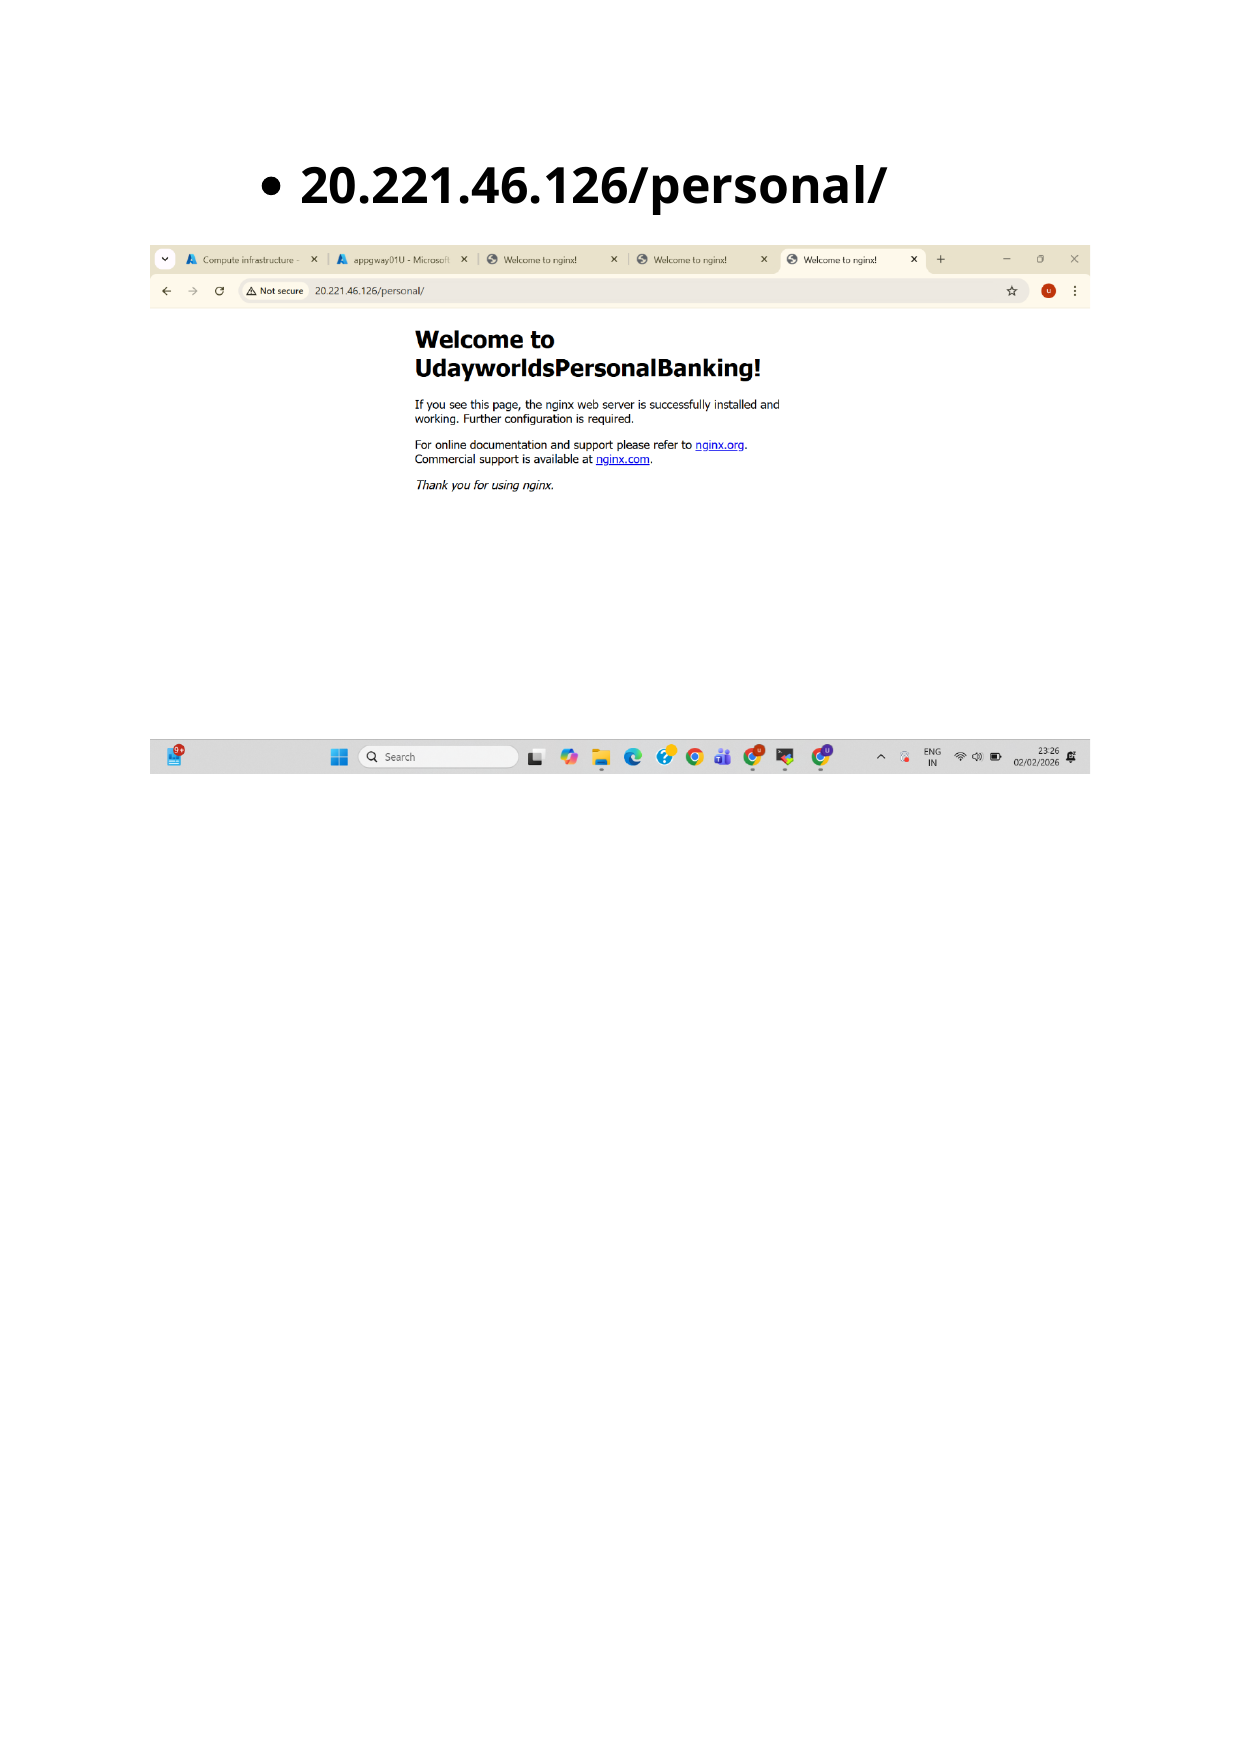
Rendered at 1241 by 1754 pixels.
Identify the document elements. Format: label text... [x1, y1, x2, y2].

list 20.221.46.126/personal/ [262, 150, 1090, 218]
picture [150, 245, 1091, 774]
